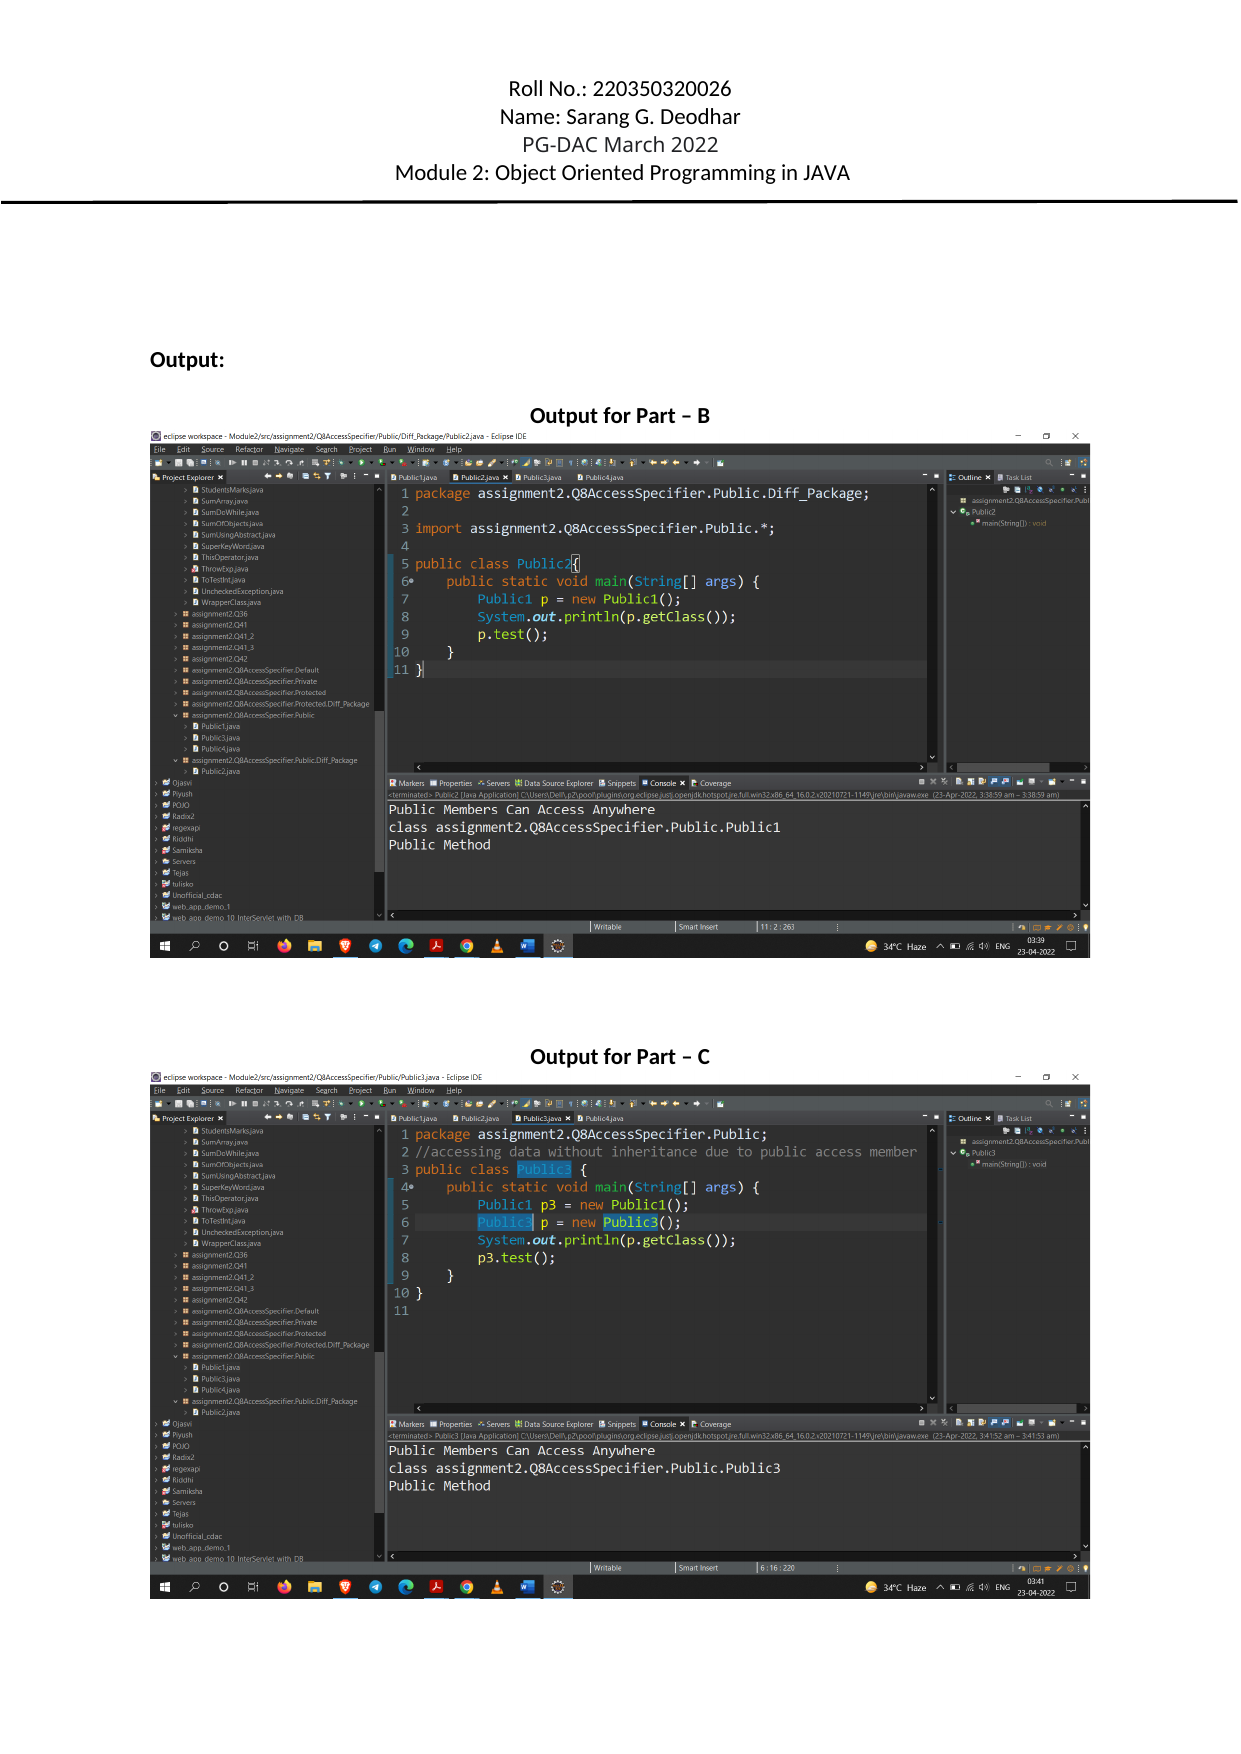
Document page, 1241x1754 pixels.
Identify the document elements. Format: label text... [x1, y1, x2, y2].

text Output for Part – B [150, 401, 1090, 429]
picture [150, 429, 1091, 958]
picture [150, 1070, 1091, 1599]
text Output: [150, 345, 1090, 373]
text Output for Part – C [150, 1042, 1090, 1070]
